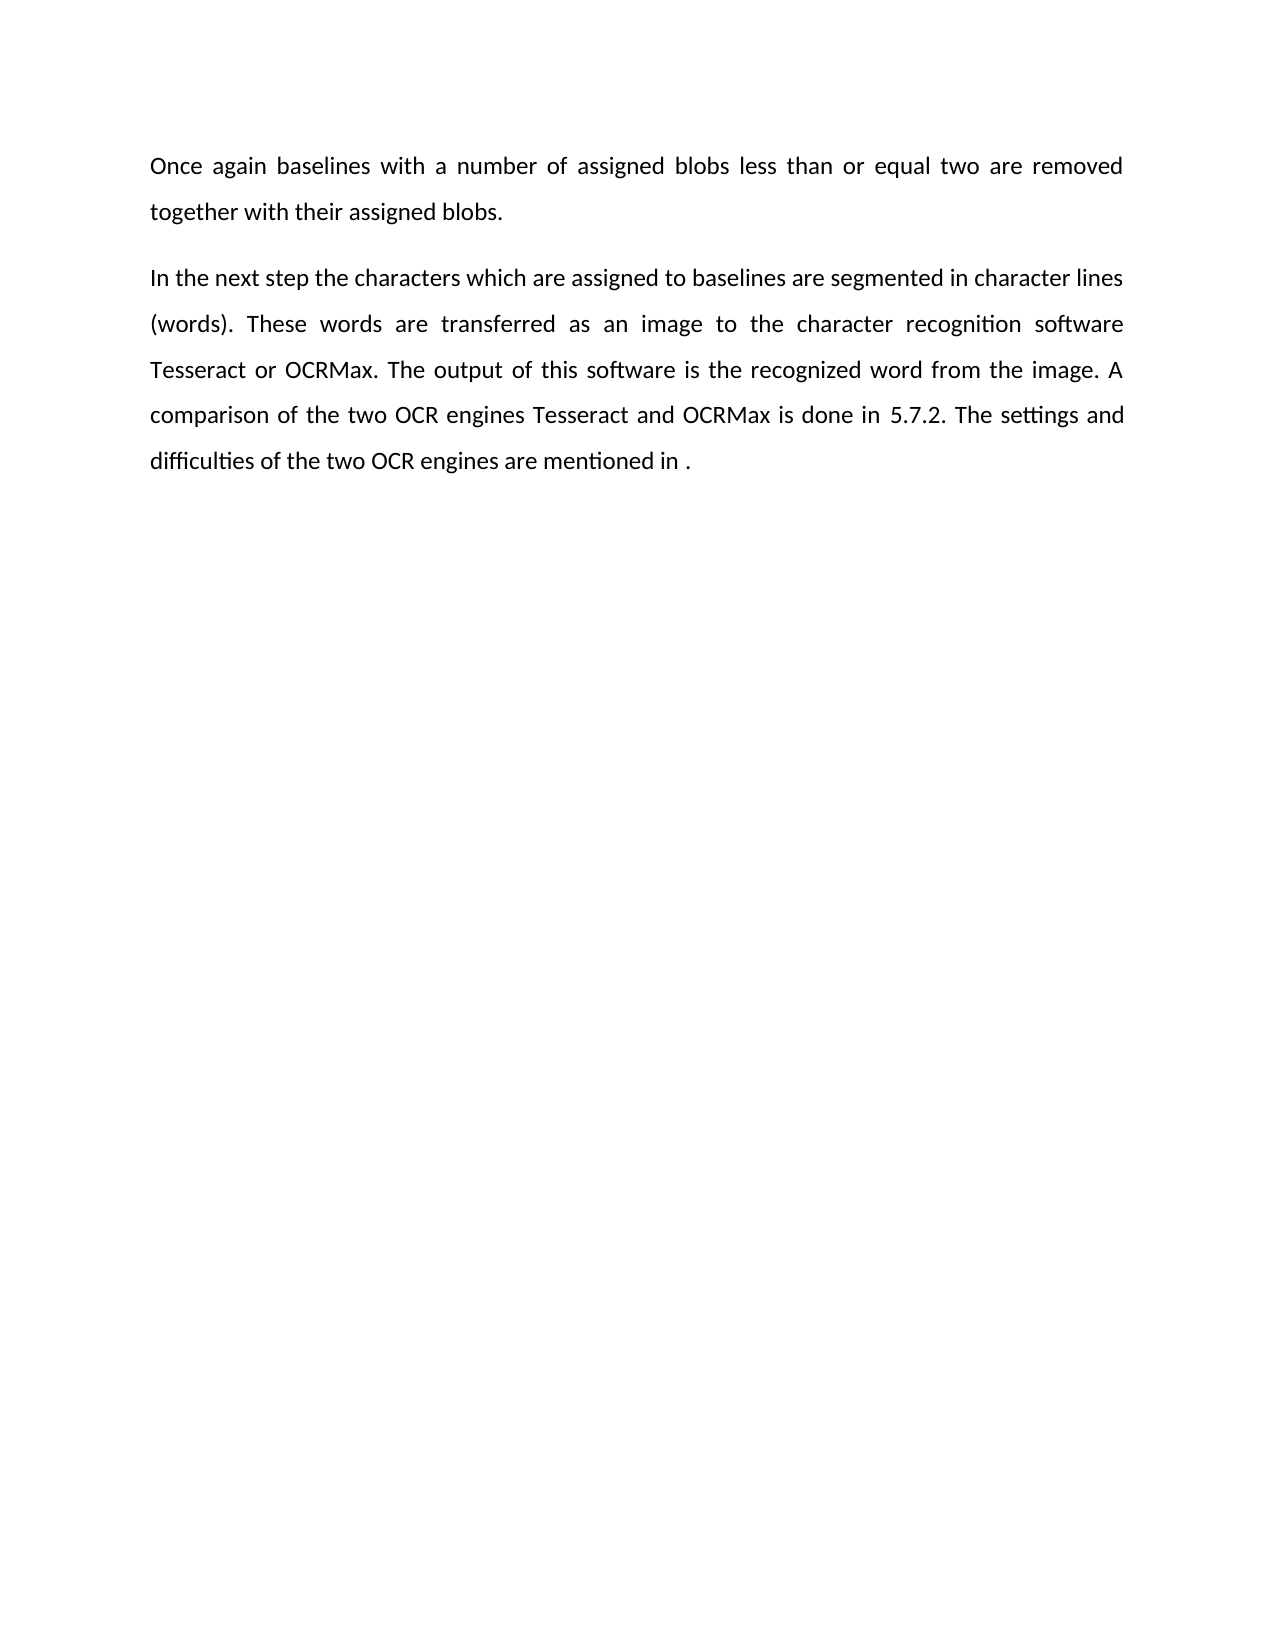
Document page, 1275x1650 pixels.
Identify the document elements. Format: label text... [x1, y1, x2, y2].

text In the next step the characters which are assigned to baselines are segmented in character lines (words). These words are transferred as an image to the character recognition software Tesseract or OCRMax. The output of this software is the recognized word from the image. A comparison of the two OCR engines Tesseract and OCRMax is done in 5.7.2. The settings and difficulties of the two OCR engines are mentioned in 0. [150, 262, 1125, 476]
text Once again baselines with a number of assigned blobs less than or equal two are removed together with their assigned blobs. [150, 150, 1125, 226]
